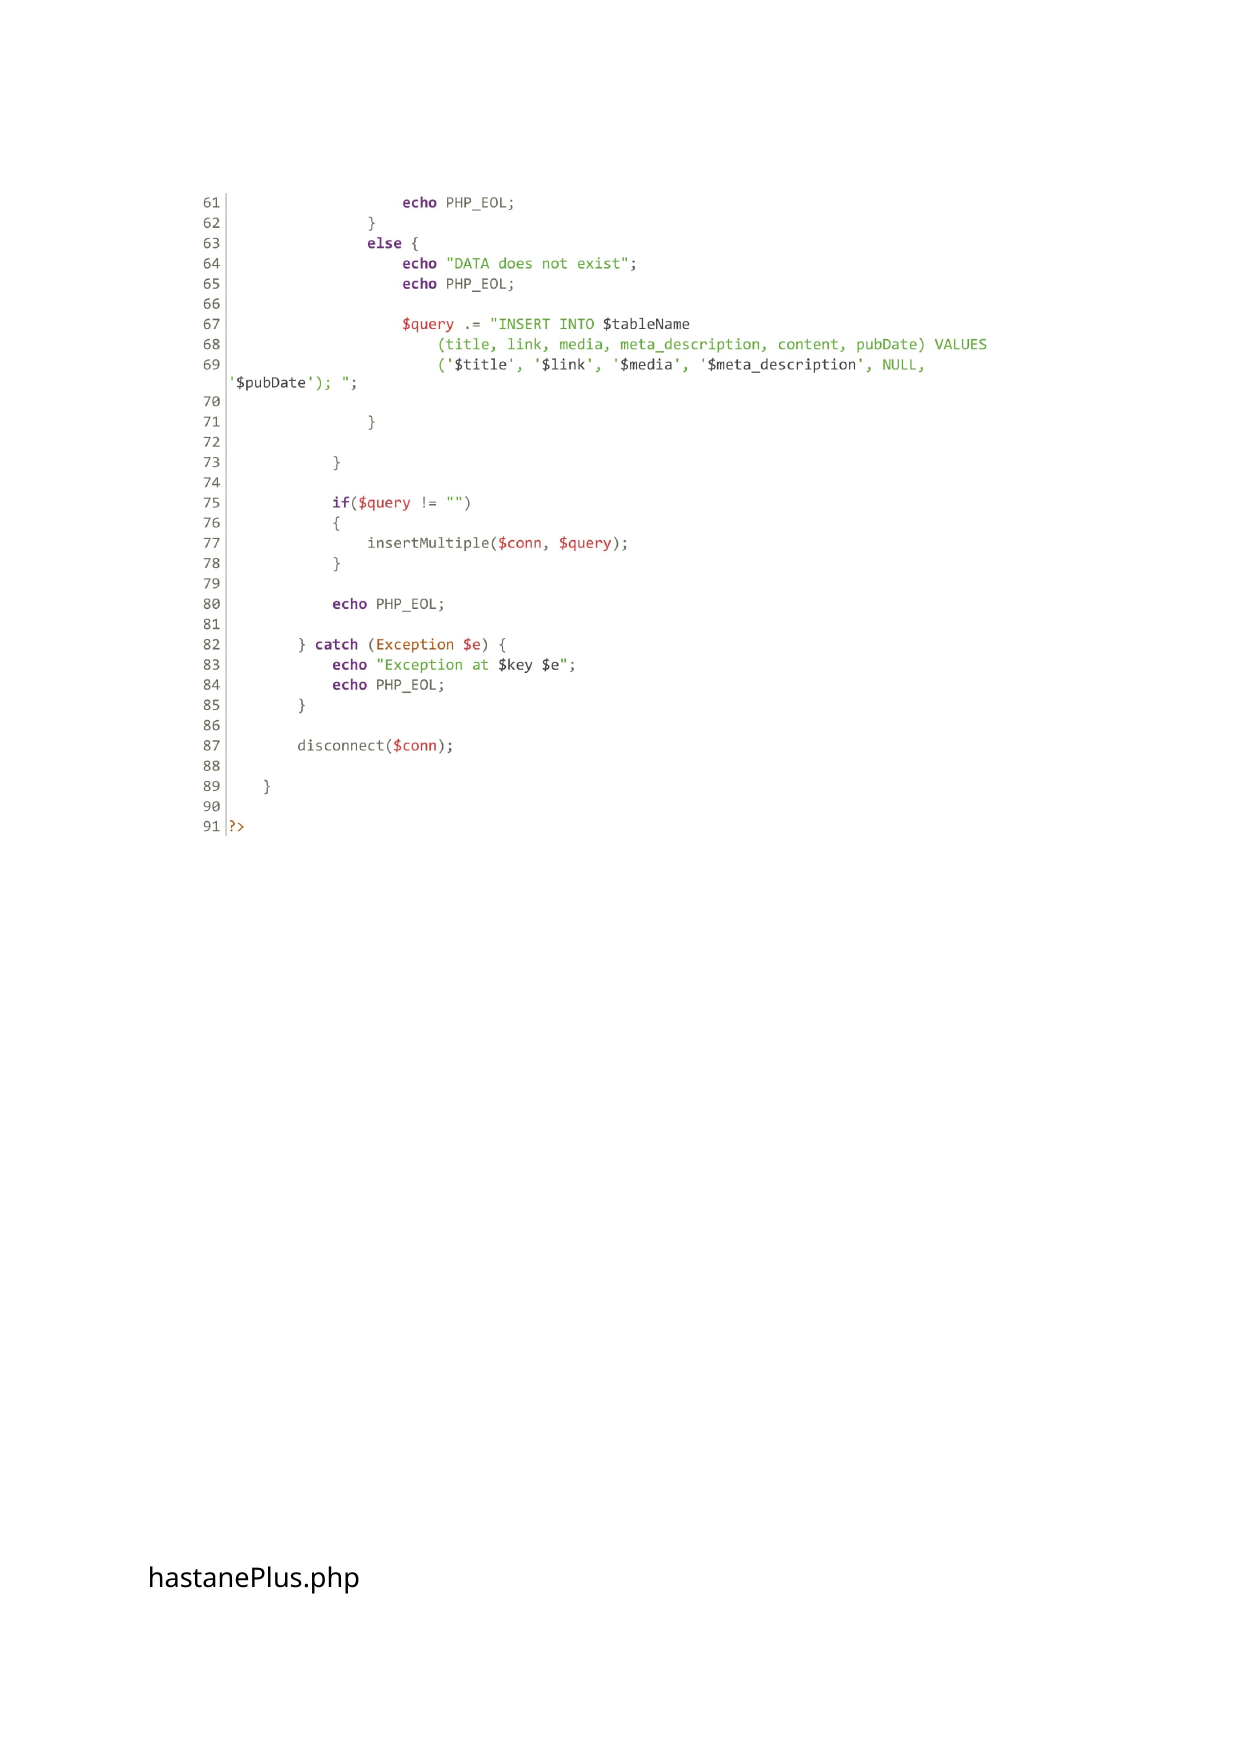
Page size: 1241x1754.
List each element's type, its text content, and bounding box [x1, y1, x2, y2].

text hastanePlus.php [148, 1559, 1093, 1596]
picture [147, 147, 1092, 1483]
